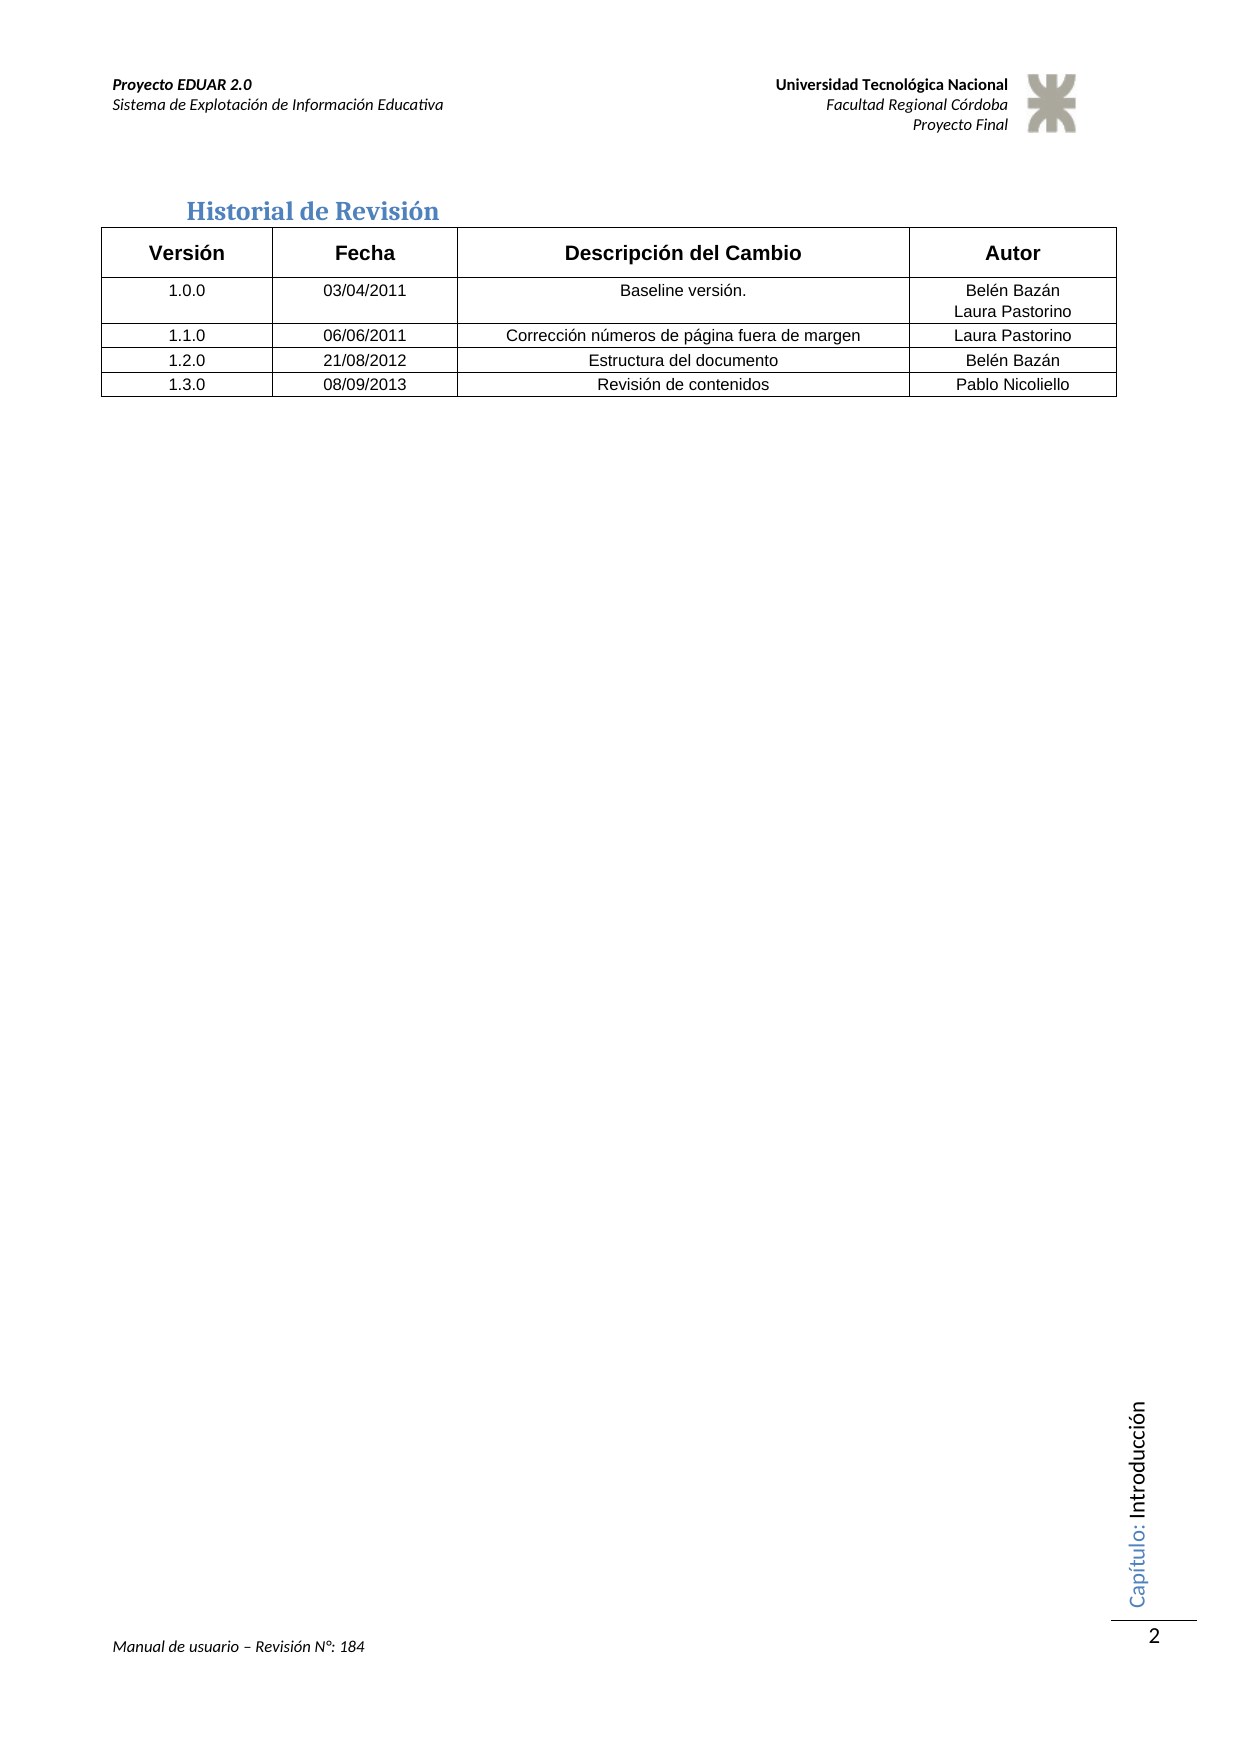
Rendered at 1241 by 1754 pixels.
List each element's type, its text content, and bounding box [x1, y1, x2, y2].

table_cell 06/06/2011 [273, 324, 457, 347]
table_cell Belén Bazán Laura Pastorino [910, 278, 1116, 323]
table_cell Baseline versión. [458, 278, 909, 323]
table_header Versión [102, 228, 272, 277]
table_cell 1.3.0 [102, 373, 272, 396]
table_cell 08/09/2013 [273, 373, 457, 396]
table_header Descripción del Cambio [458, 228, 909, 277]
table_cell Revisión de contenidos [458, 373, 909, 396]
table_cell Laura Pastorino [910, 324, 1116, 347]
subtitle Historial de Revisión [112, 196, 1128, 227]
table_header Autor [910, 228, 1116, 277]
table_cell Estructura del documento [458, 348, 909, 372]
table_cell Pablo Nicoliello [910, 373, 1116, 396]
table_header Fecha [273, 228, 457, 277]
table_cell 1.0.0 [102, 278, 272, 323]
table_cell 03/04/2011 [273, 278, 457, 323]
table_cell Belén Bazán [910, 348, 1116, 372]
table_cell Corrección números de página fuera de margen [458, 324, 909, 347]
table_cell 1.2.0 [102, 348, 272, 372]
table_cell 21/08/2012 [273, 348, 457, 372]
table_cell 1.1.0 [102, 324, 272, 347]
